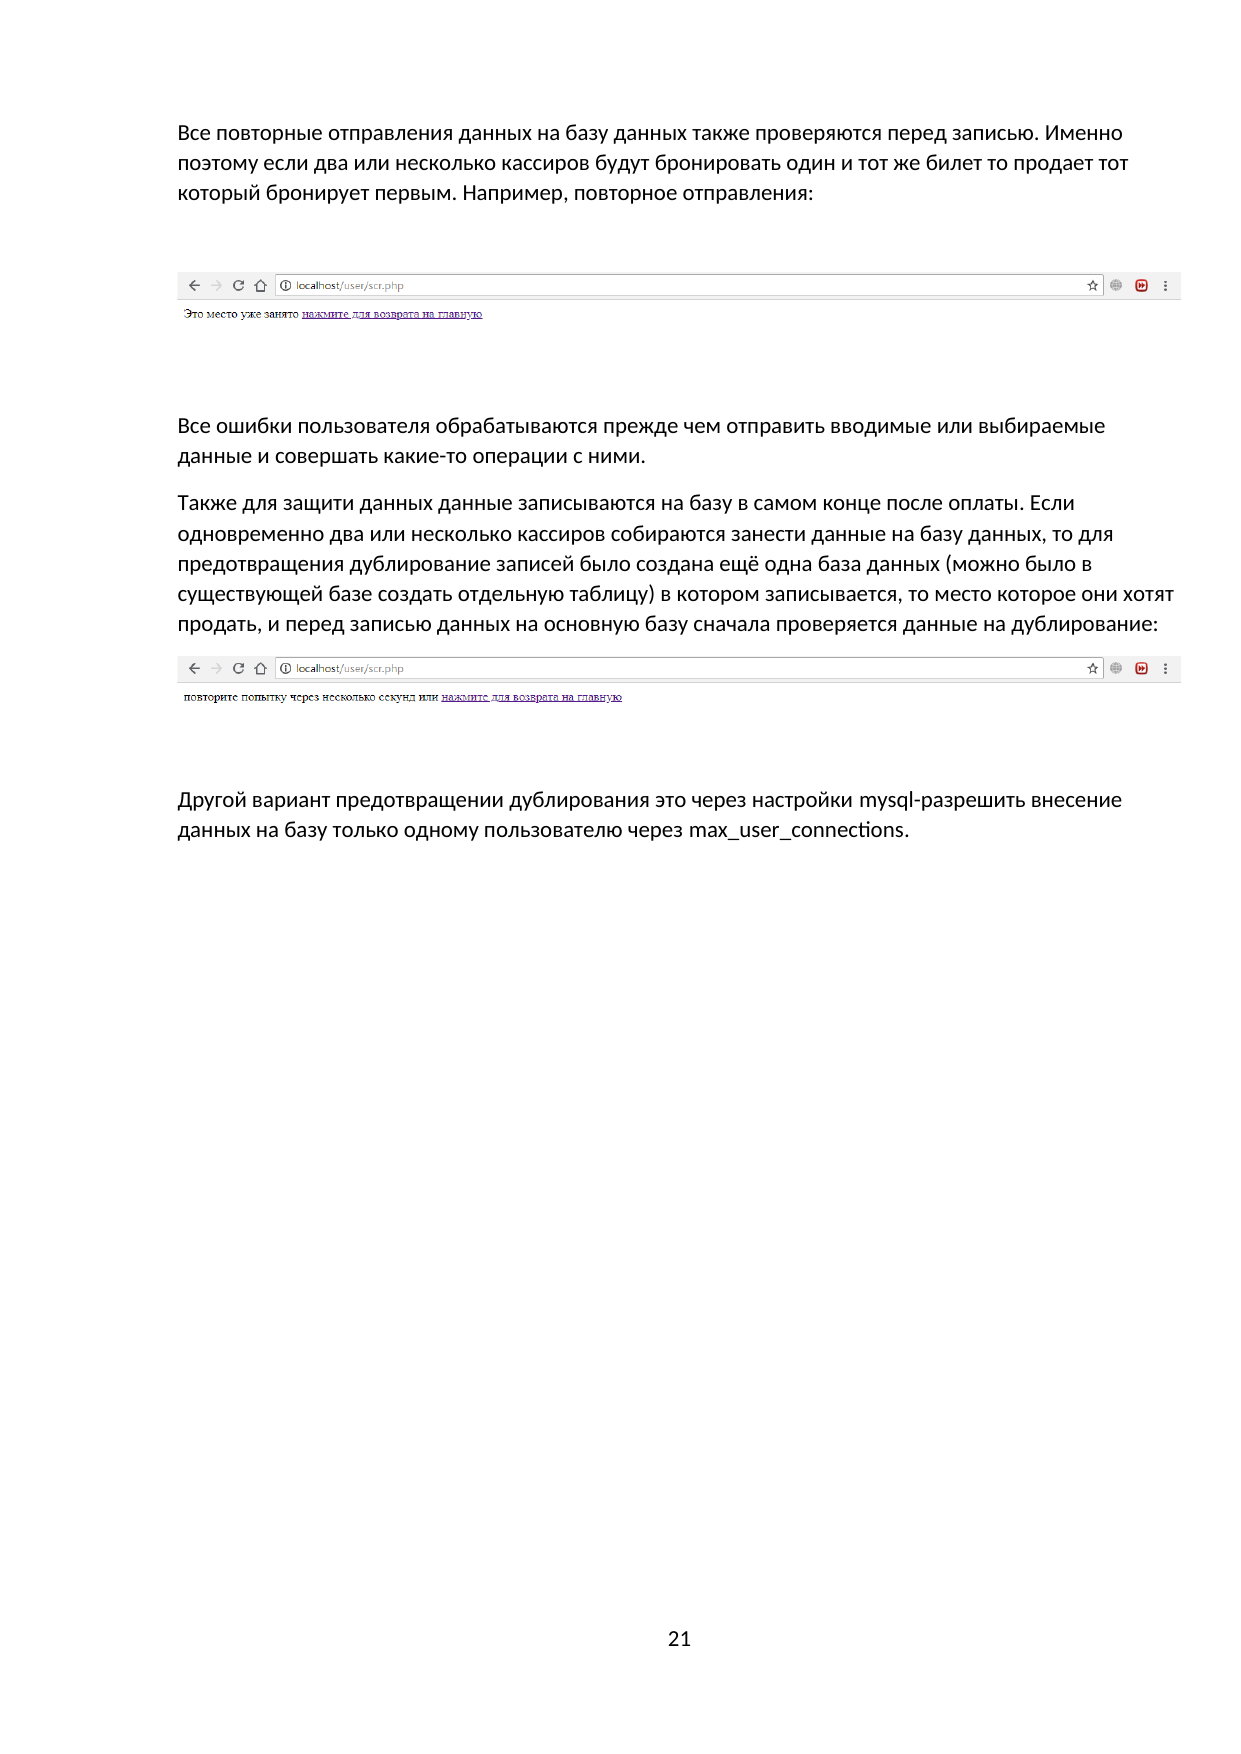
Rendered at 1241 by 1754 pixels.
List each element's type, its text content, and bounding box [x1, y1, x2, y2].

text Другой вариант предотвращении дублирования это через настройки mysql-разрешить внесение данных на базу только одному пользователю через max_user_connections. [177, 783, 1181, 843]
text Также для защити данных данные записываются на базу в самом конце после оплаты. Если одновременно два или несколько кассиров собираются занести данные на базу данных, то для предотвращения дублирование записей было создана ещё одна база данных (можно было в существующей базе создать отдельную таблицу) в котором записывается, то место которое они хотят продать, и перед записью данных на основную базу сначала проверяется данные на дублирование: [177, 488, 1181, 637]
text Все ошибки пользователя обрабатываются прежде чем отправить вводимые или выбираемые данные и совершать какие-то операции с ними. [177, 411, 1181, 470]
picture [177, 272, 1182, 393]
text Все повторные отправления данных на базу данных также проверяются перед записью. Именно поэтому если два или несколько кассиров будут бронировать один и тот же билет то продает тот который бронирует первым. Например, повторное отправления: [177, 118, 1181, 207]
picture [177, 656, 1182, 783]
